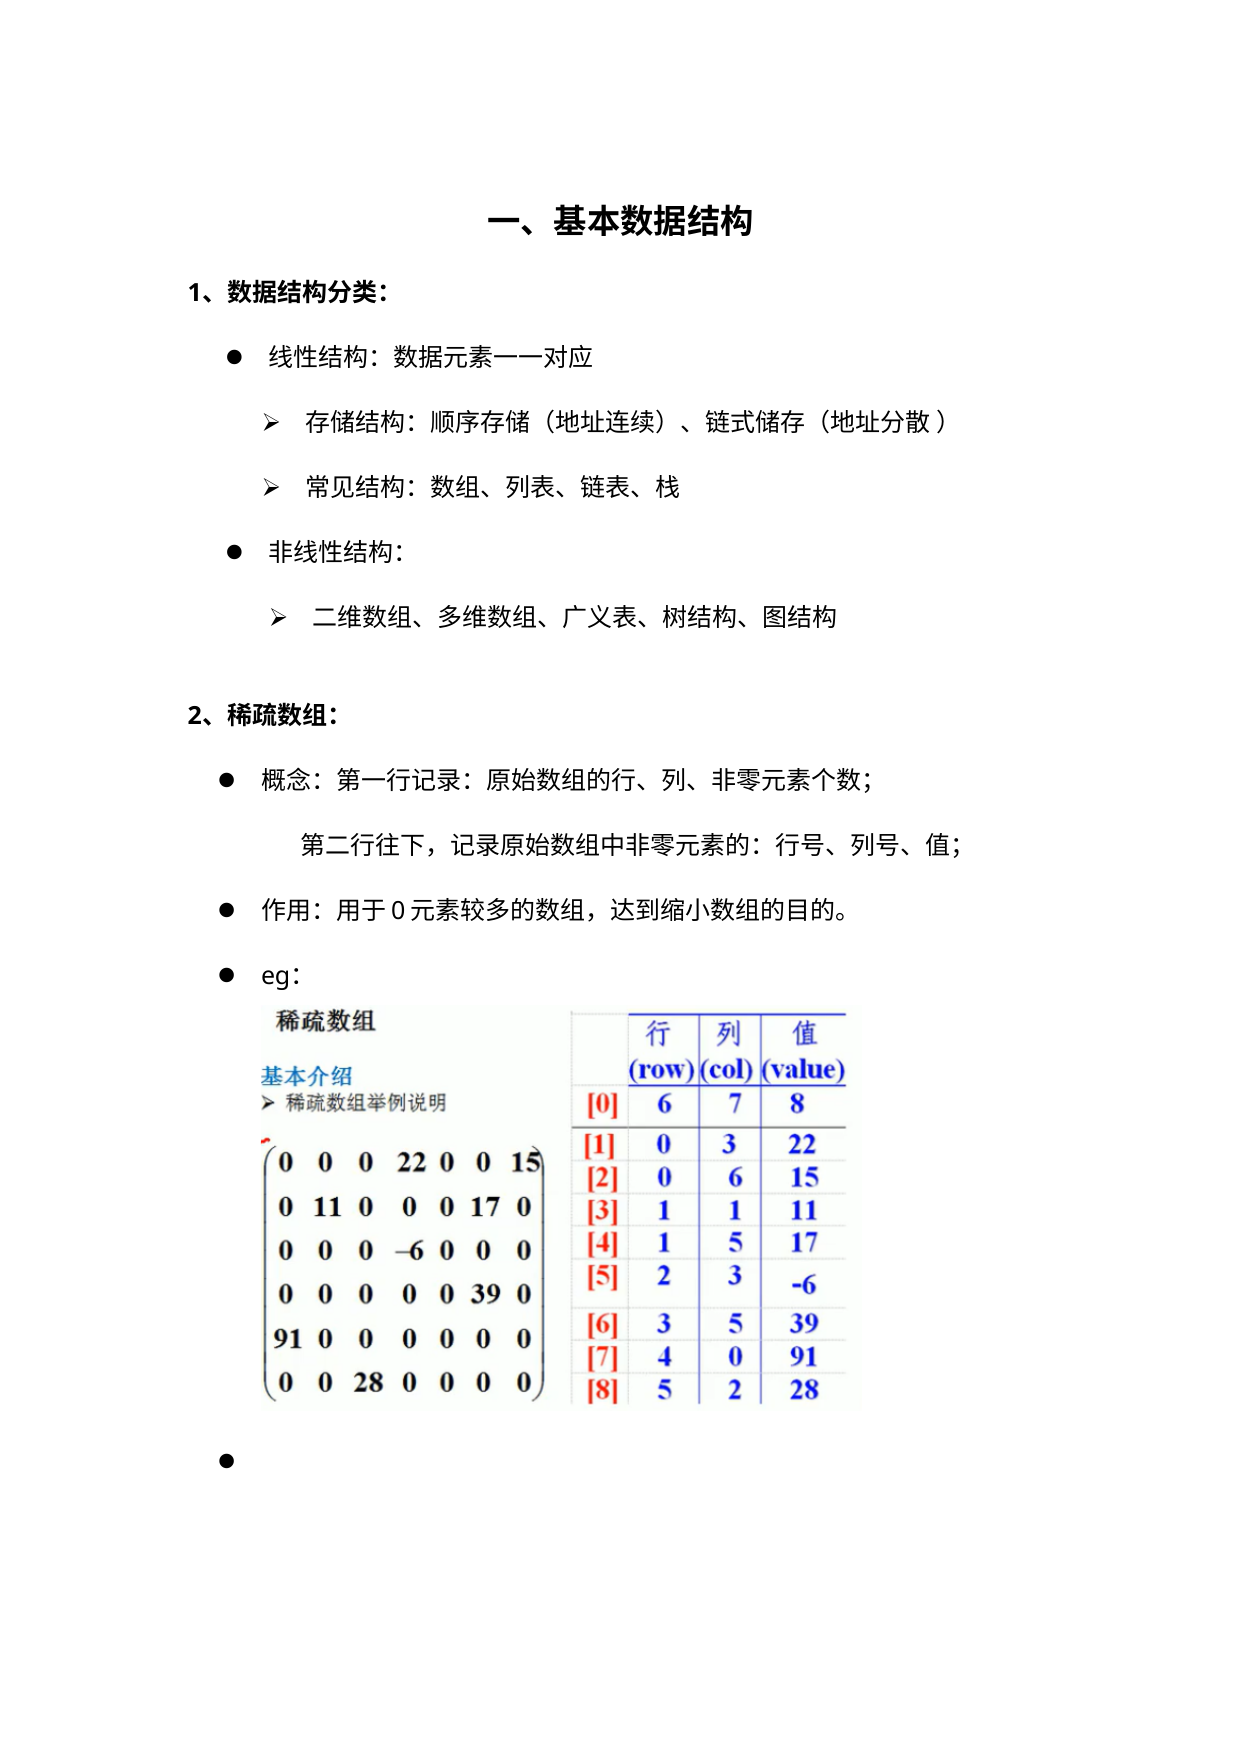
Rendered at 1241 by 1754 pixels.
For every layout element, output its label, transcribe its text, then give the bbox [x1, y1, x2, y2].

list 概念：第一行记录：原始数组的行、列、非零元素个数； [217, 746, 1053, 811]
list 线性结构：数据元素一一对应 [225, 323, 1053, 388]
list eg： [217, 941, 1053, 1006]
list 作用：用于0元素较多的数组，达到缩小数组的目的。 [217, 876, 1053, 941]
list 第二行往下，记录原始数组中非零元素的：行号、列号、值； [261, 811, 1053, 876]
title 一、基本数据结构 [187, 187, 1053, 252]
picture [260, 1005, 862, 1411]
list 二维数组、多维数组、广义表、树结构、图结构 [269, 583, 1053, 648]
list 稀疏数组： [187, 681, 1053, 746]
list 数据结构分类： [187, 258, 1053, 323]
list 存储结构：顺序存储（地址连续）、链式储存（地址分散 ） [261, 388, 1053, 453]
list 非线性结构： [225, 518, 1053, 583]
list 常见结构：数组、列表、链表、栈 [261, 453, 1053, 518]
